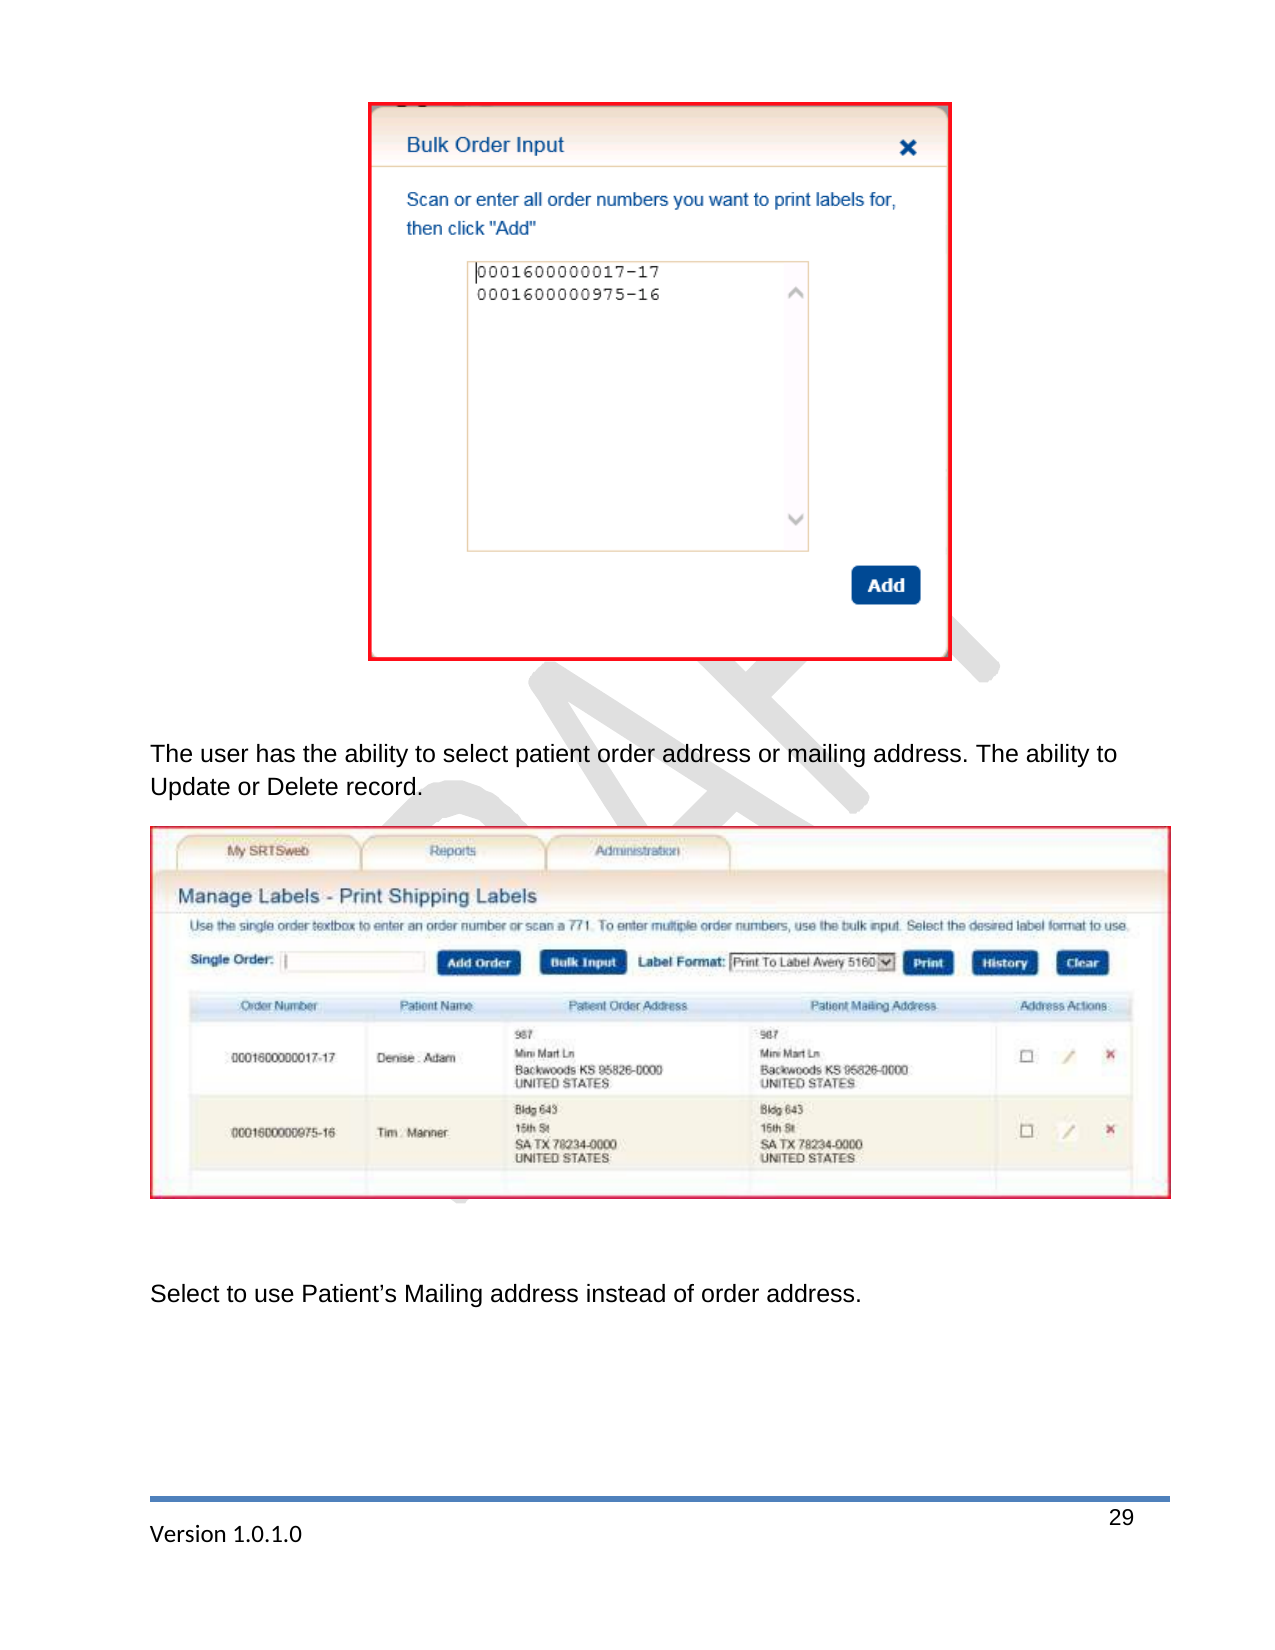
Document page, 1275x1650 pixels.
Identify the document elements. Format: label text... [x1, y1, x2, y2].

picture [368, 102, 952, 661]
picture [150, 826, 1171, 1199]
text The user has the ability to select patient order address or mailing address. The ability to Update or Delete record. [150, 739, 1121, 801]
text Select to use Patient’s Mailing address instead of order address. [150, 1278, 1185, 1307]
